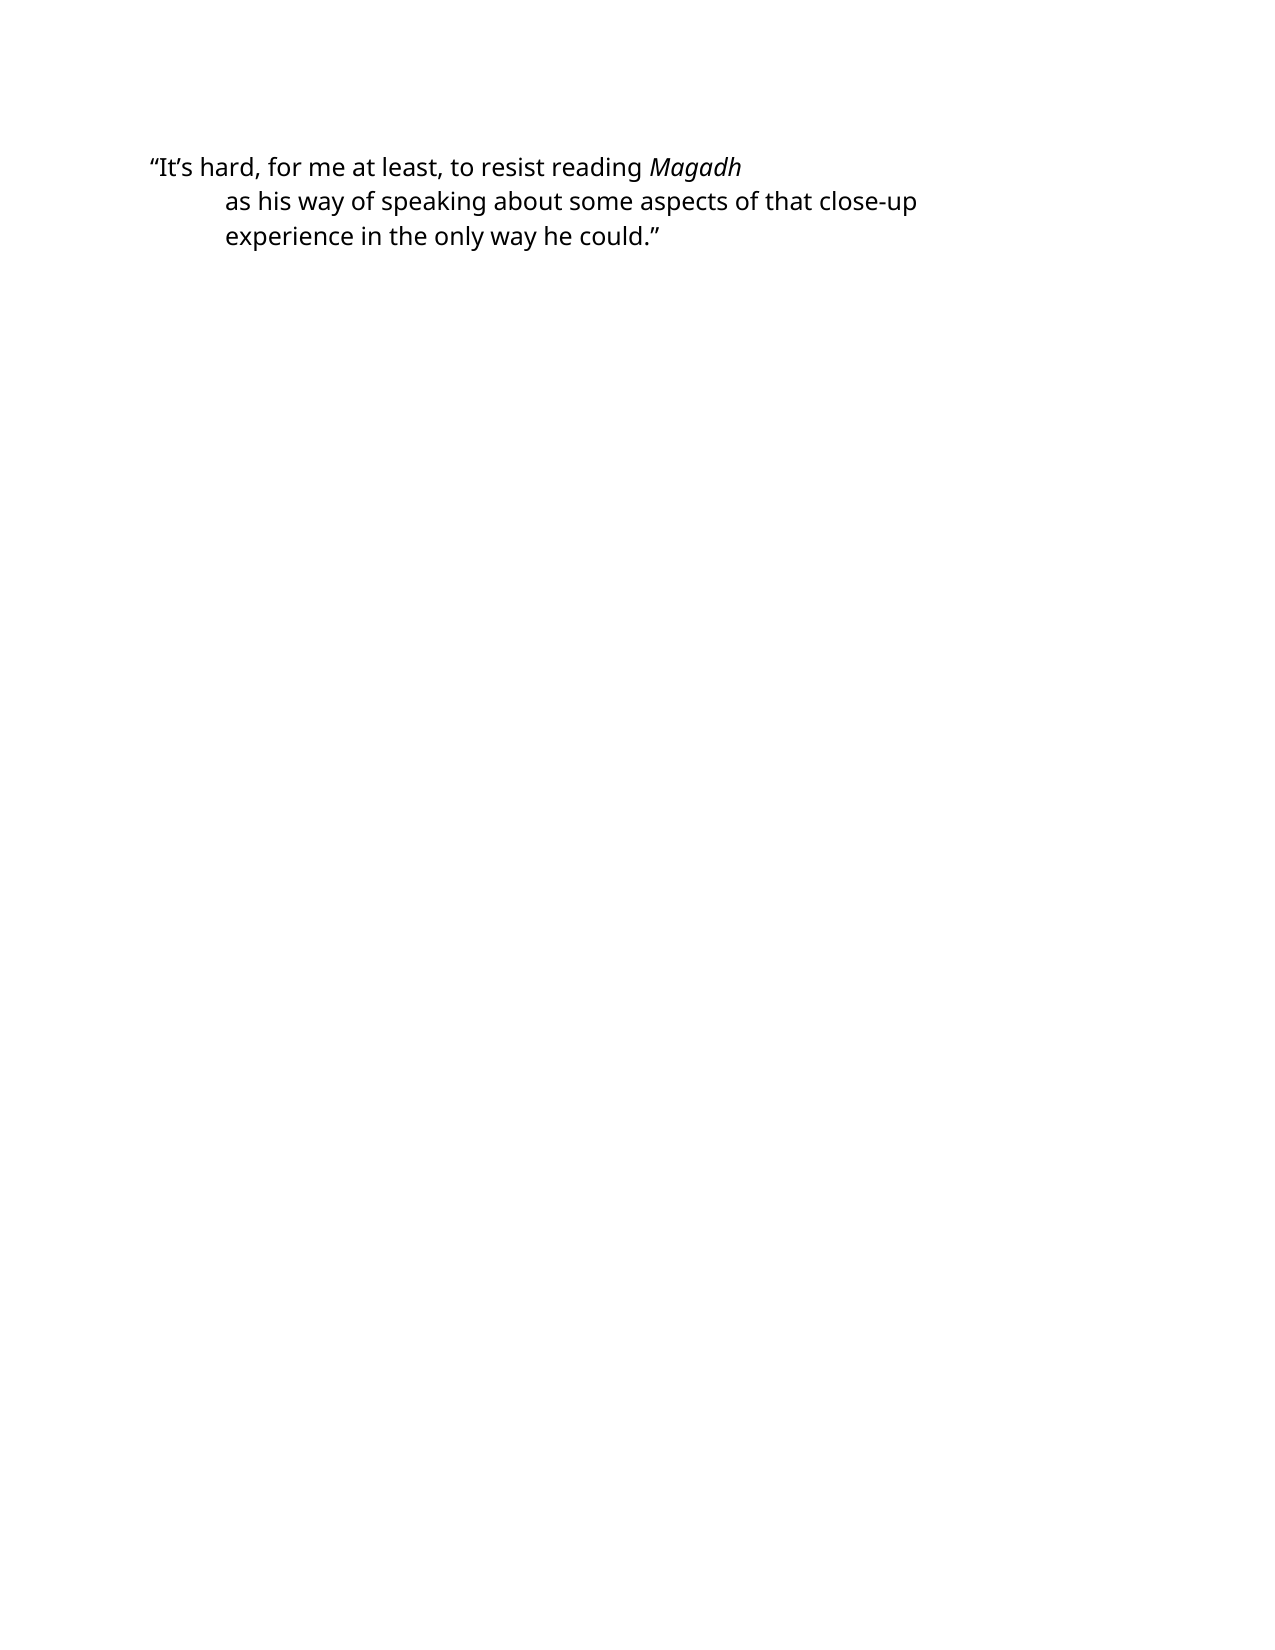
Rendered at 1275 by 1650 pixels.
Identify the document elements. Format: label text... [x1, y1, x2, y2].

text as his way of speaking about some aspects of that close-up [150, 184, 1125, 218]
text experience in the only way he could.” [150, 218, 1125, 252]
text “It’s hard, for me at least, to resist reading Magadh [150, 150, 1125, 184]
